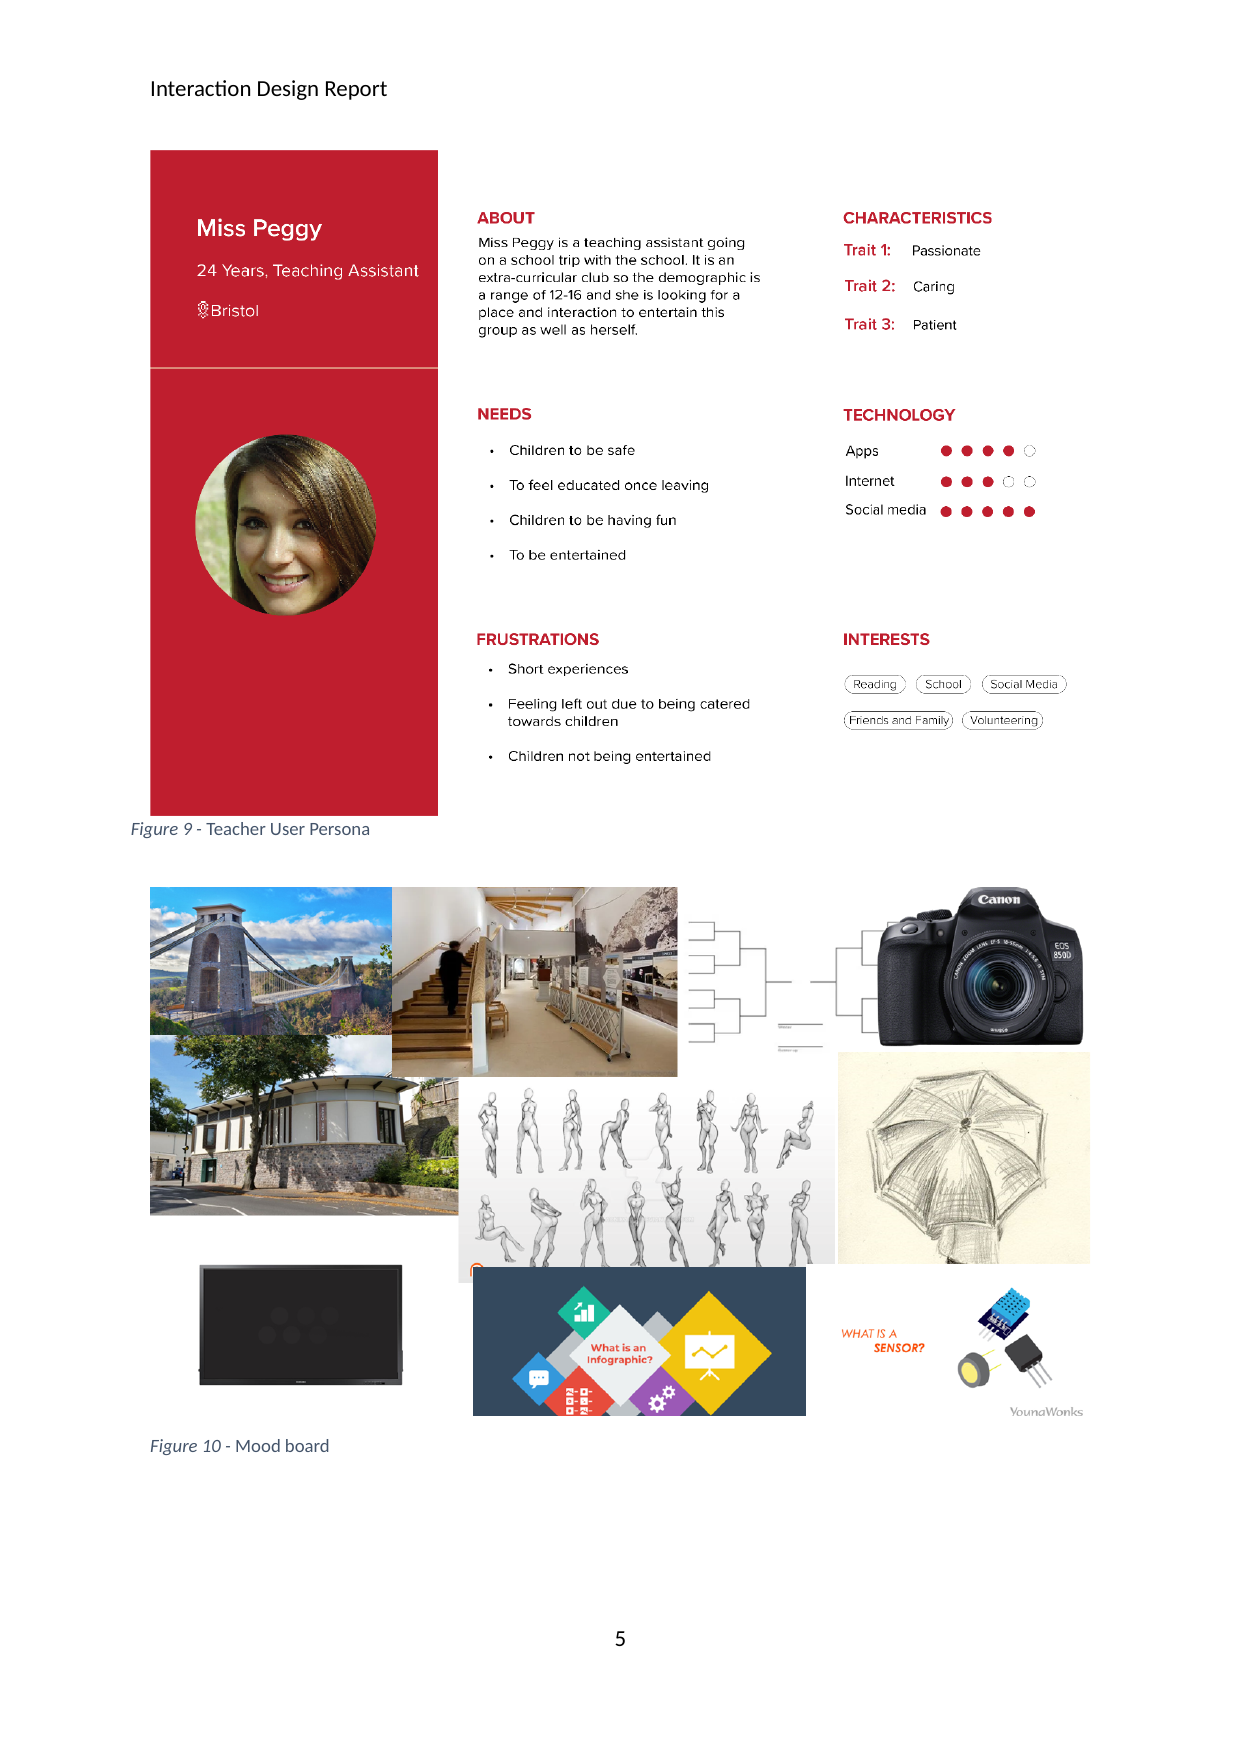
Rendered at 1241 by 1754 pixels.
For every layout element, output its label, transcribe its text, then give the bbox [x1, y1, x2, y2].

picture [150, 887, 1091, 1416]
text Figure 10 - Mood board [150, 1416, 1090, 1458]
picture [150, 150, 1091, 816]
